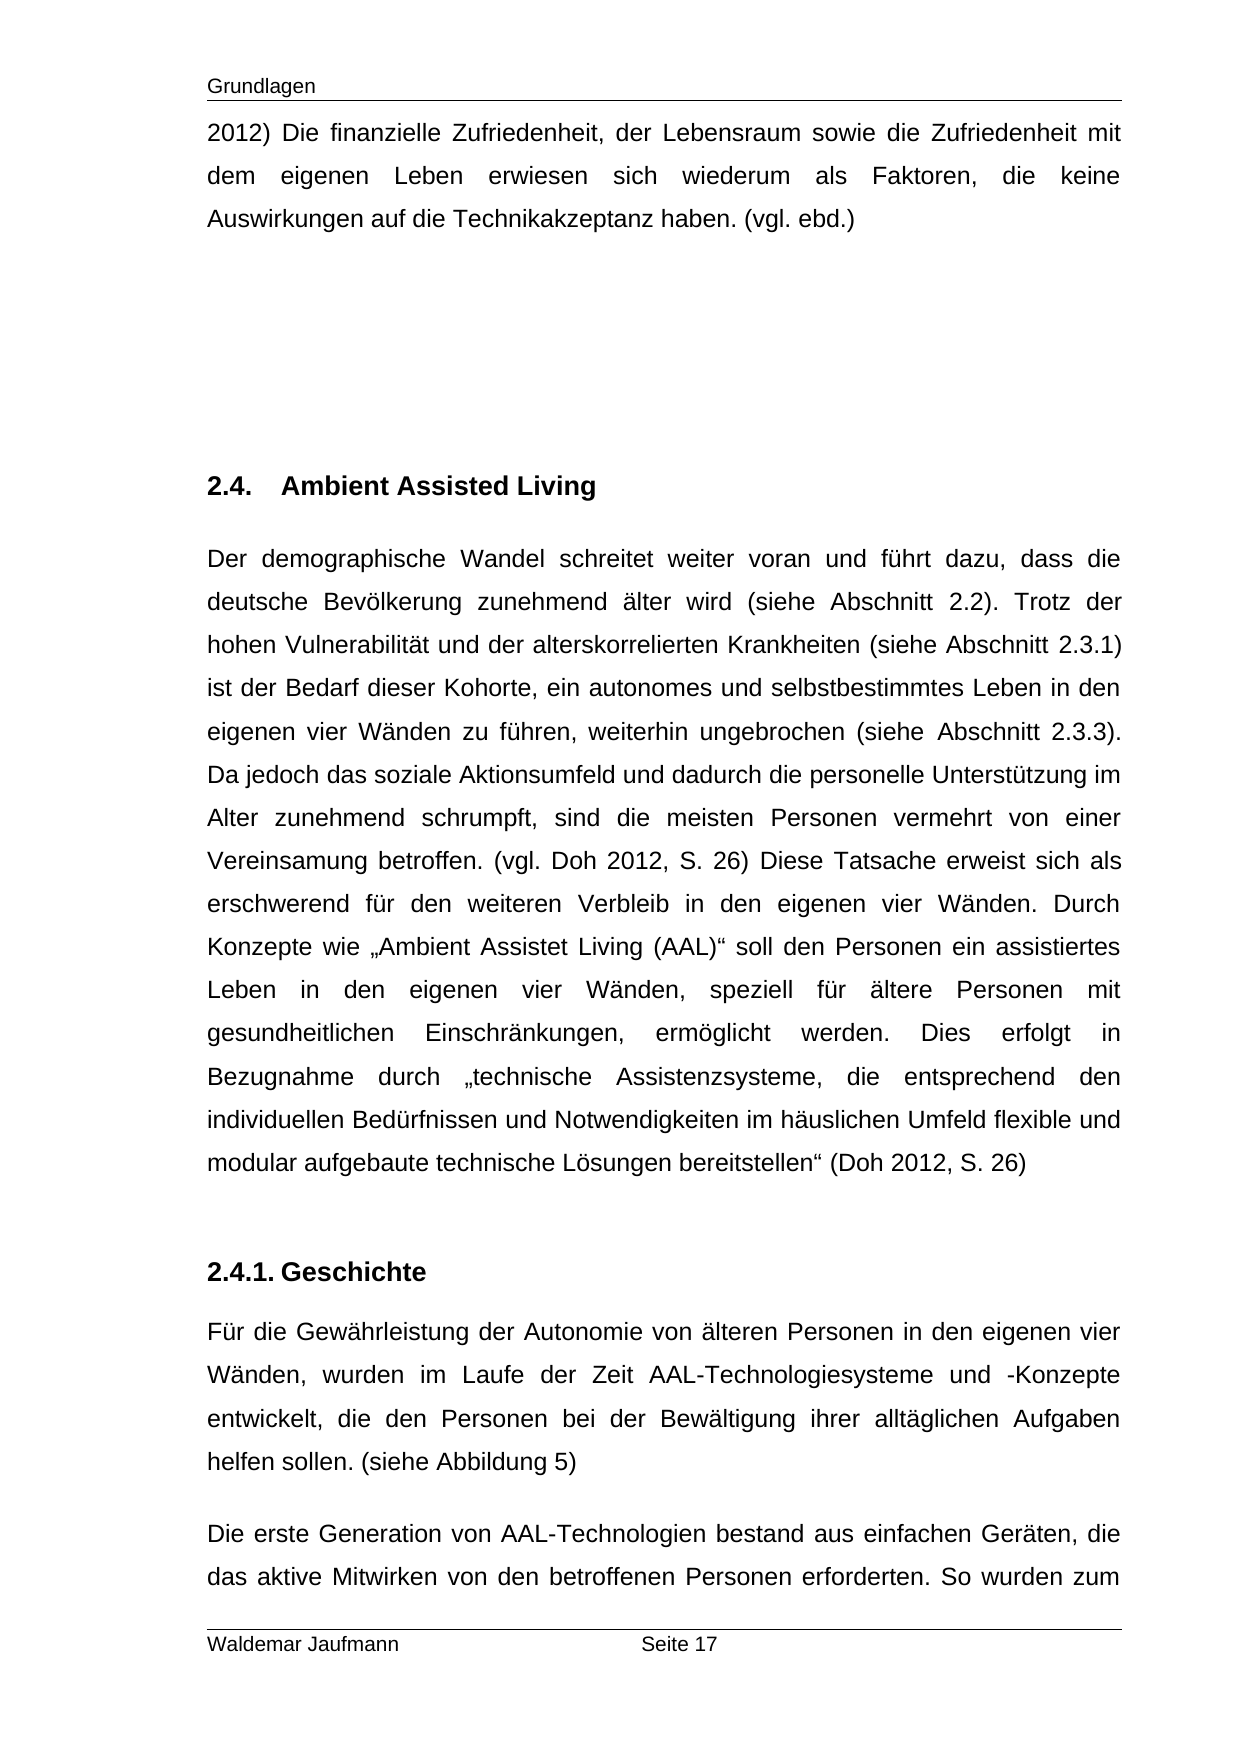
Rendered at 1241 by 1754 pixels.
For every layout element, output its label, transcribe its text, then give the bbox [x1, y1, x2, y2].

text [207, 1519, 1122, 1591]
subtitle Ambient Assisted Living [207, 469, 1122, 501]
text Der demographische Wandel schreitet weiter voran und führt dazu, dass die deutsche Bevölkerung zunehmend älter wird (siehe Abschnitt 2.2). Trotz der hohen Vulnerabilität und der alterskorrelierten Krankheiten (siehe Abschnitt 2.3.1) ist der Bedarf dieser Kohorte, ein autonomes und selbstbestimmtes Leben in den eigenen vier Wänden zu führen, weiterhin ungebrochen (siehe Abschnitt 2.3.3). Da jedoch das soziale Aktionsumfeld und dadurch die personelle Unterstützung im Alter zunehmend schrumpft, sind die meisten Personen vermehrt von einer Vereinsamung betroffen. (vgl. Doh 2012, S. 26) Diese Tatsache erweist sich als erschwerend für den weiteren Verbleib in den eigenen vier Wänden. Durch Konzepte wie „Ambient Assistet Living (AAL)“ soll den Personen ein assistiertes Leben in den eigenen vier Wänden, speziell für ältere Personen mit gesundheitlichen Einschränkungen, ermöglicht werden. Dies erfolgt in Bezugnahme durch „technische Assistenzsysteme, die entsprechend den individuellen Bedürfnissen und Notwendigkeiten im häuslichen Umfeld flexible und modular aufgebaute technische Lösungen bereitstellen“ (Doh 2012, S. 26) [207, 544, 1122, 1176]
subtitle Geschichte [207, 1255, 1122, 1288]
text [207, 118, 1122, 233]
text Für die Gewährleistung der Autonomie von älteren Personen in den eigenen vier Wänden, wurden im Laufe der Zeit AAL-Technologiesysteme und -Konzepte entwickelt, die den Personen bei der Bewältigung ihrer alltäglichen Aufgaben helfen sollen. (siehe Abbildung 5) [207, 1317, 1122, 1475]
